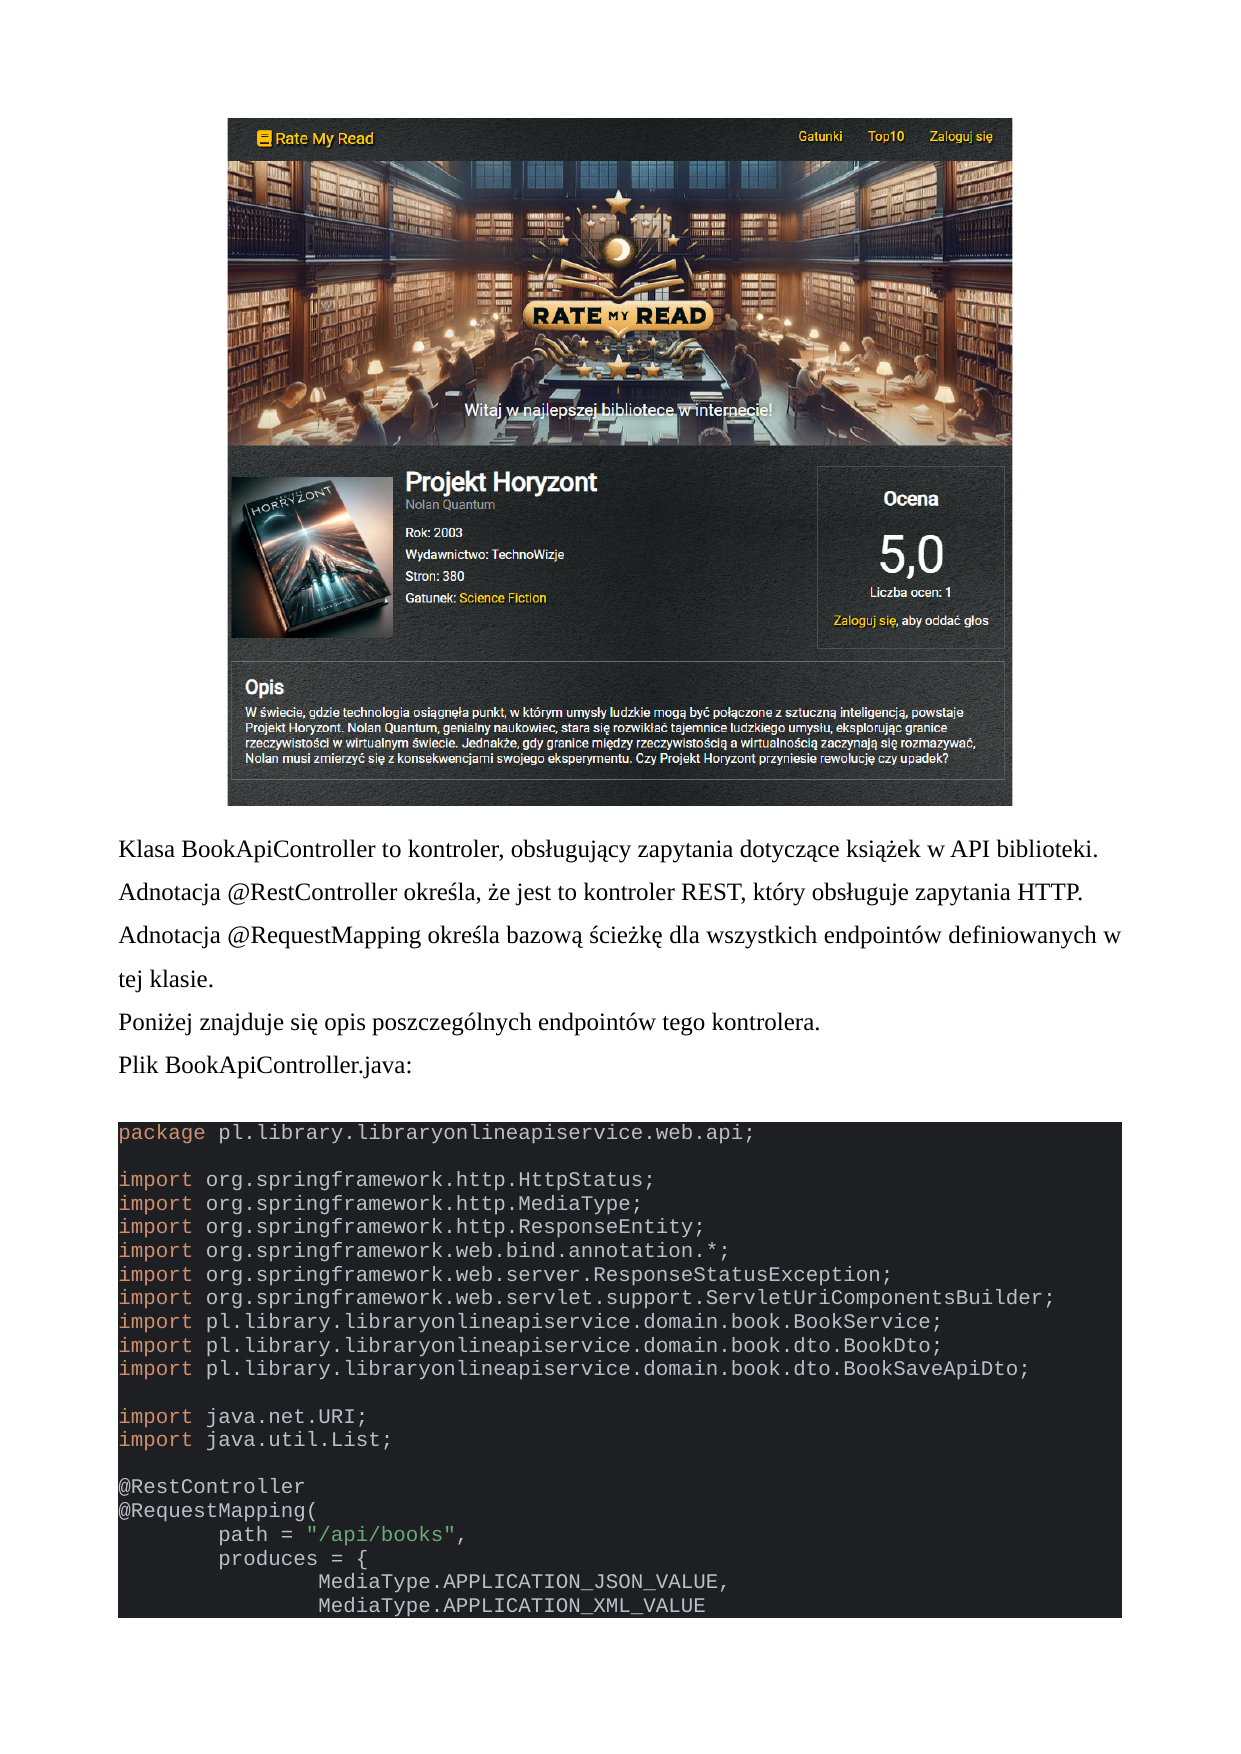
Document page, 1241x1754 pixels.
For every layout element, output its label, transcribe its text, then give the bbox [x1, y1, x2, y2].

text Adnotacja @RequestMapping określa bazową ścieżkę dla wszystkich endpointów definiowanych w tej klasie. [118, 921, 1122, 992]
text Plik BookApiController.java: [118, 1050, 1122, 1079]
text Poniżej znajduje się opis poszczególnych endpointów tego kontrolera. [118, 1007, 1122, 1036]
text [118, 1122, 1122, 1618]
picture [227, 118, 1013, 806]
text Klasa BookApiController to kontroler, obsługujący zapytania dotyczące książek w API biblioteki. [118, 834, 1122, 863]
text Adnotacja @RestController określa, że jest to kontroler REST, który obsługuje zapytania HTTP. [118, 877, 1122, 906]
